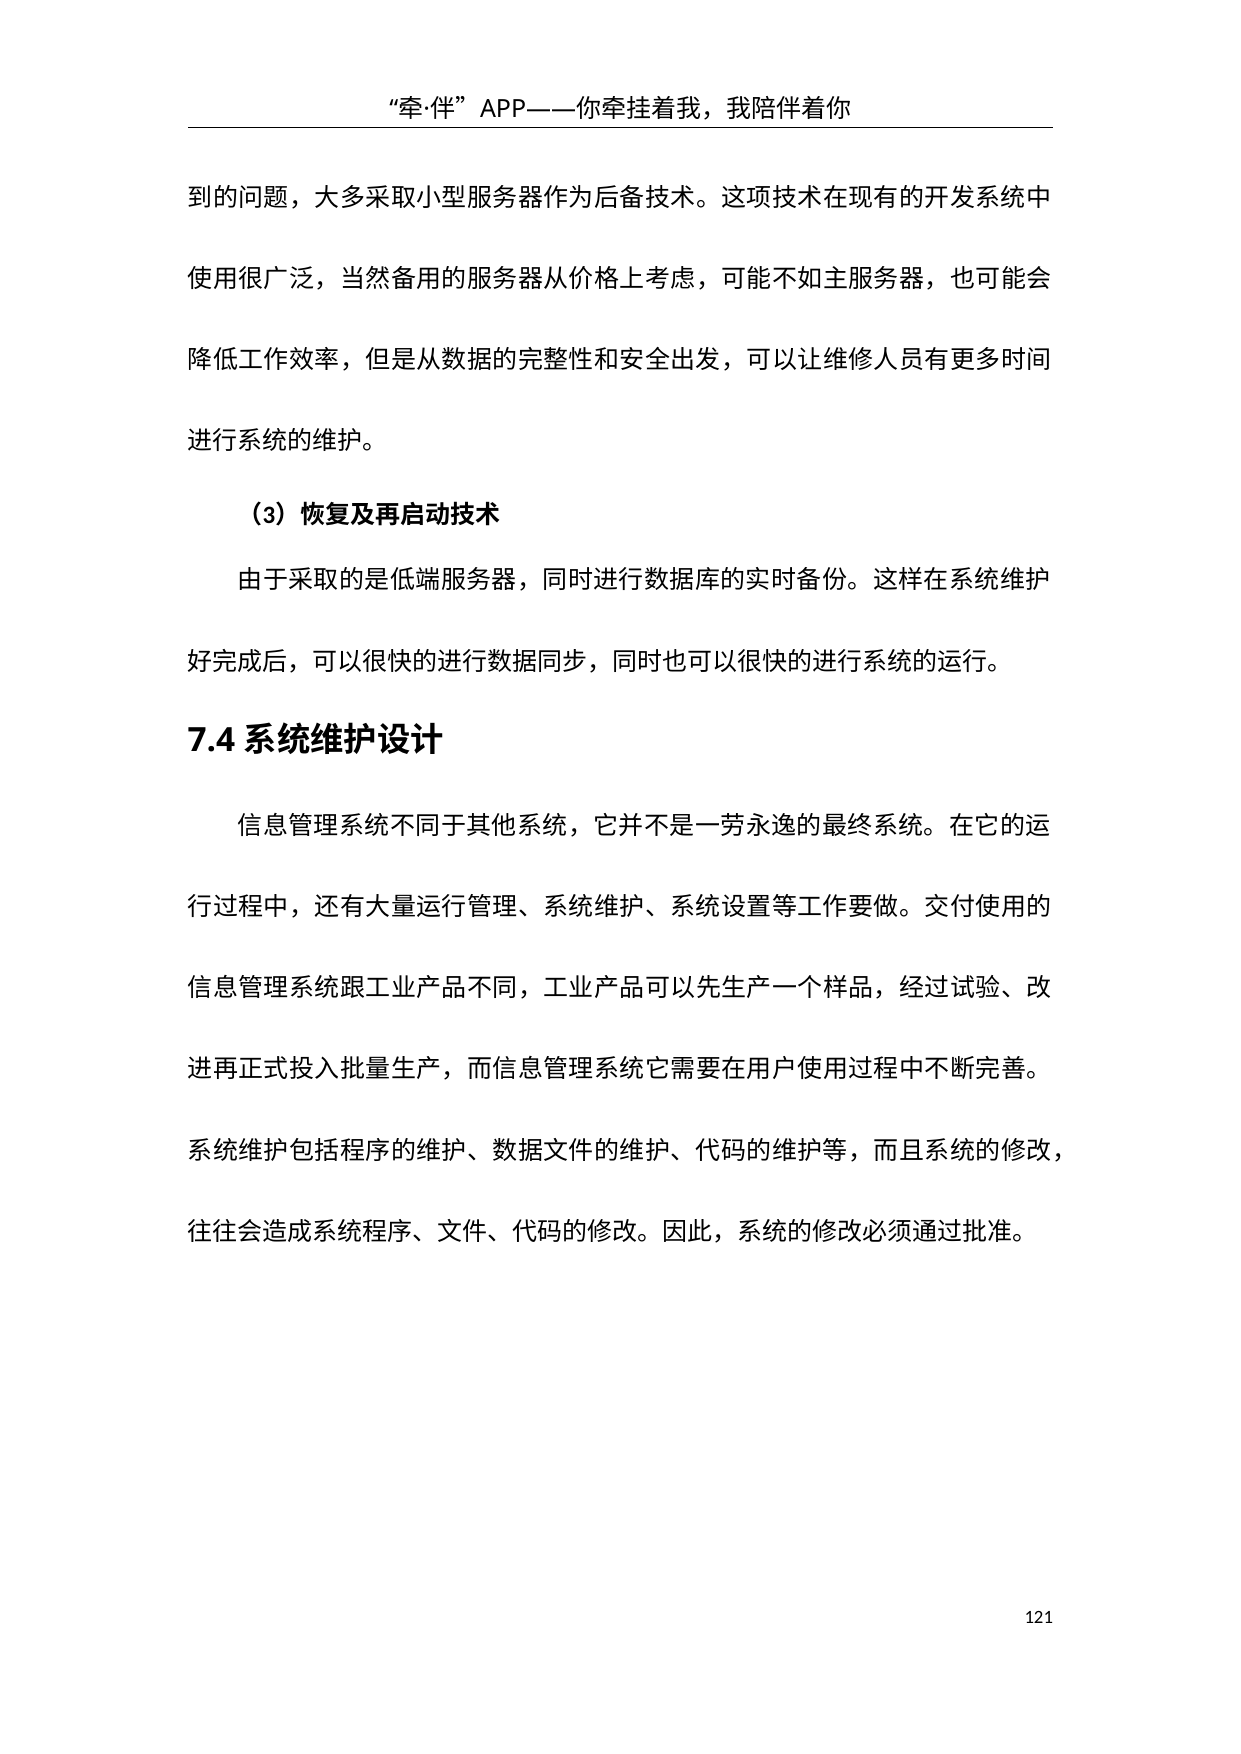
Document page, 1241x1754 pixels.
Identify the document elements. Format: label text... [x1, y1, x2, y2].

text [187, 163, 1053, 471]
text 信息管理系统不同于其他系统，它并不是一劳永逸的最终系统。在它的运行过程中，还有大量运行管理、系统维护、系统设置等工作要做。交付使用的信息管理系统跟工业产品不同，工业产品可以先生产一个样品，经过试验、改进再正式投入批量生产，而信息管理系统它需要在用户使用过程中不断完善。系统维护包括程序的维护、数据文件的维护、代码的维护等，而且系统的修改，往往会造成系统程序、文件、代码的修改。因此，系统的修改必须通过批准。 [187, 791, 1053, 1262]
text 7.4 系统维护设计 [187, 704, 1053, 769]
text （3）恢复及再启动技术 [187, 481, 1053, 546]
text 由于采取的是低端服务器，同时进行数据库的实时备份。这样在系统维护好完成后，可以很快的进行数据同步，同时也可以很快的进行系统的运行。 [187, 546, 1053, 692]
